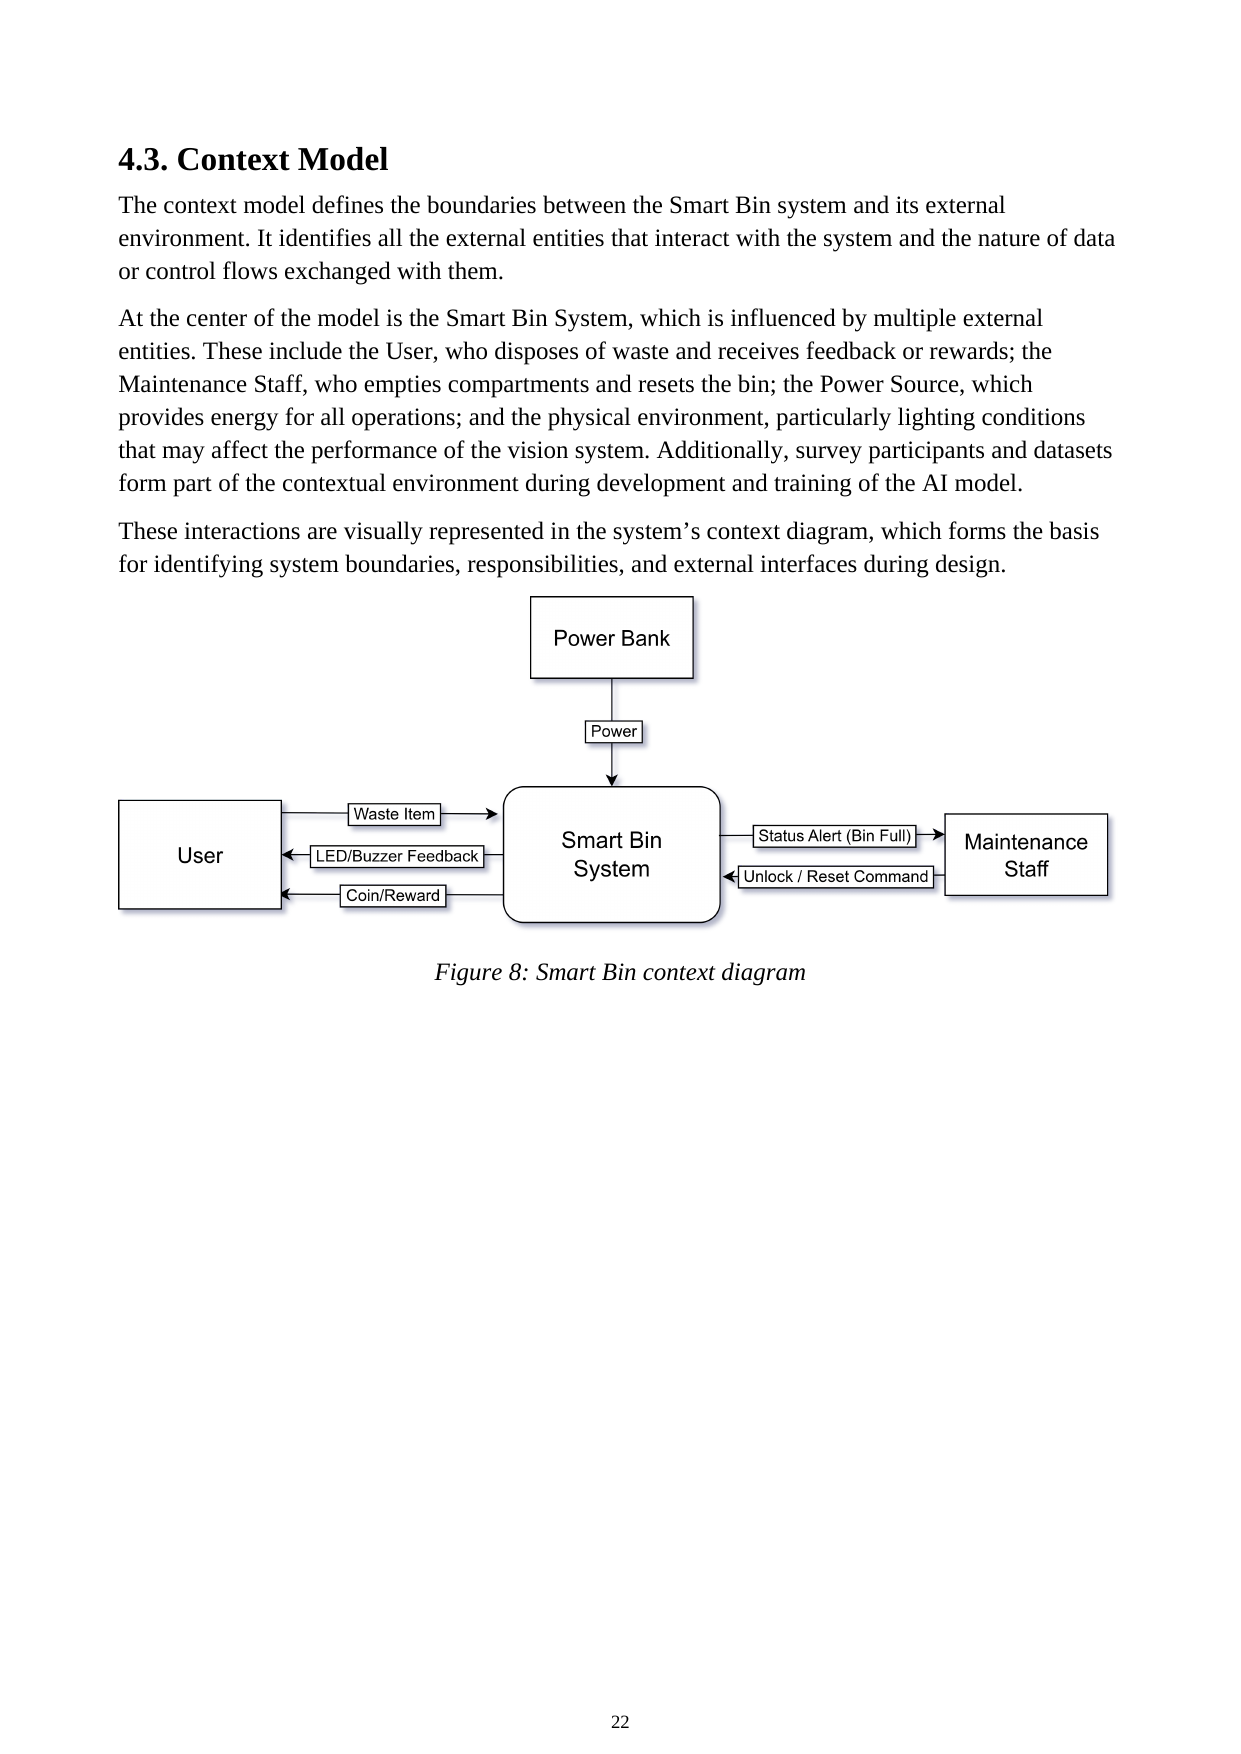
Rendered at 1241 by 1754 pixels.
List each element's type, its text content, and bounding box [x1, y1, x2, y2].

text Figure 8: Smart Bin context diagram [118, 957, 1122, 985]
text At the center of the model is the Smart Bin System, which is influenced by multiple external entities. These include the User, who disposes of waste and receives feedback or rewards; the Maintenance Staff, who empties compartments and resets the bin; the Power Source, which provides energy for all operations; and the physical environment, particularly lighting conditions that may affect the performance of the vision system. Additionally, survey participants and datasets form part of the contextual environment during development and training of the AI model. [118, 303, 1122, 497]
subtitle 4.3. Context Model [118, 139, 1122, 177]
text The context model defines the boundaries between the Smart Bin system and its external environment. It identifies all the external entities that interact with the system and the nature of data or control flows exchanged with them. [118, 190, 1122, 284]
text These interactions are visually represented in the system’s context diagram, which forms the basis for identifying system boundaries, responsibilities, and external interfaces during design. [118, 516, 1122, 578]
picture [118, 596, 1123, 938]
